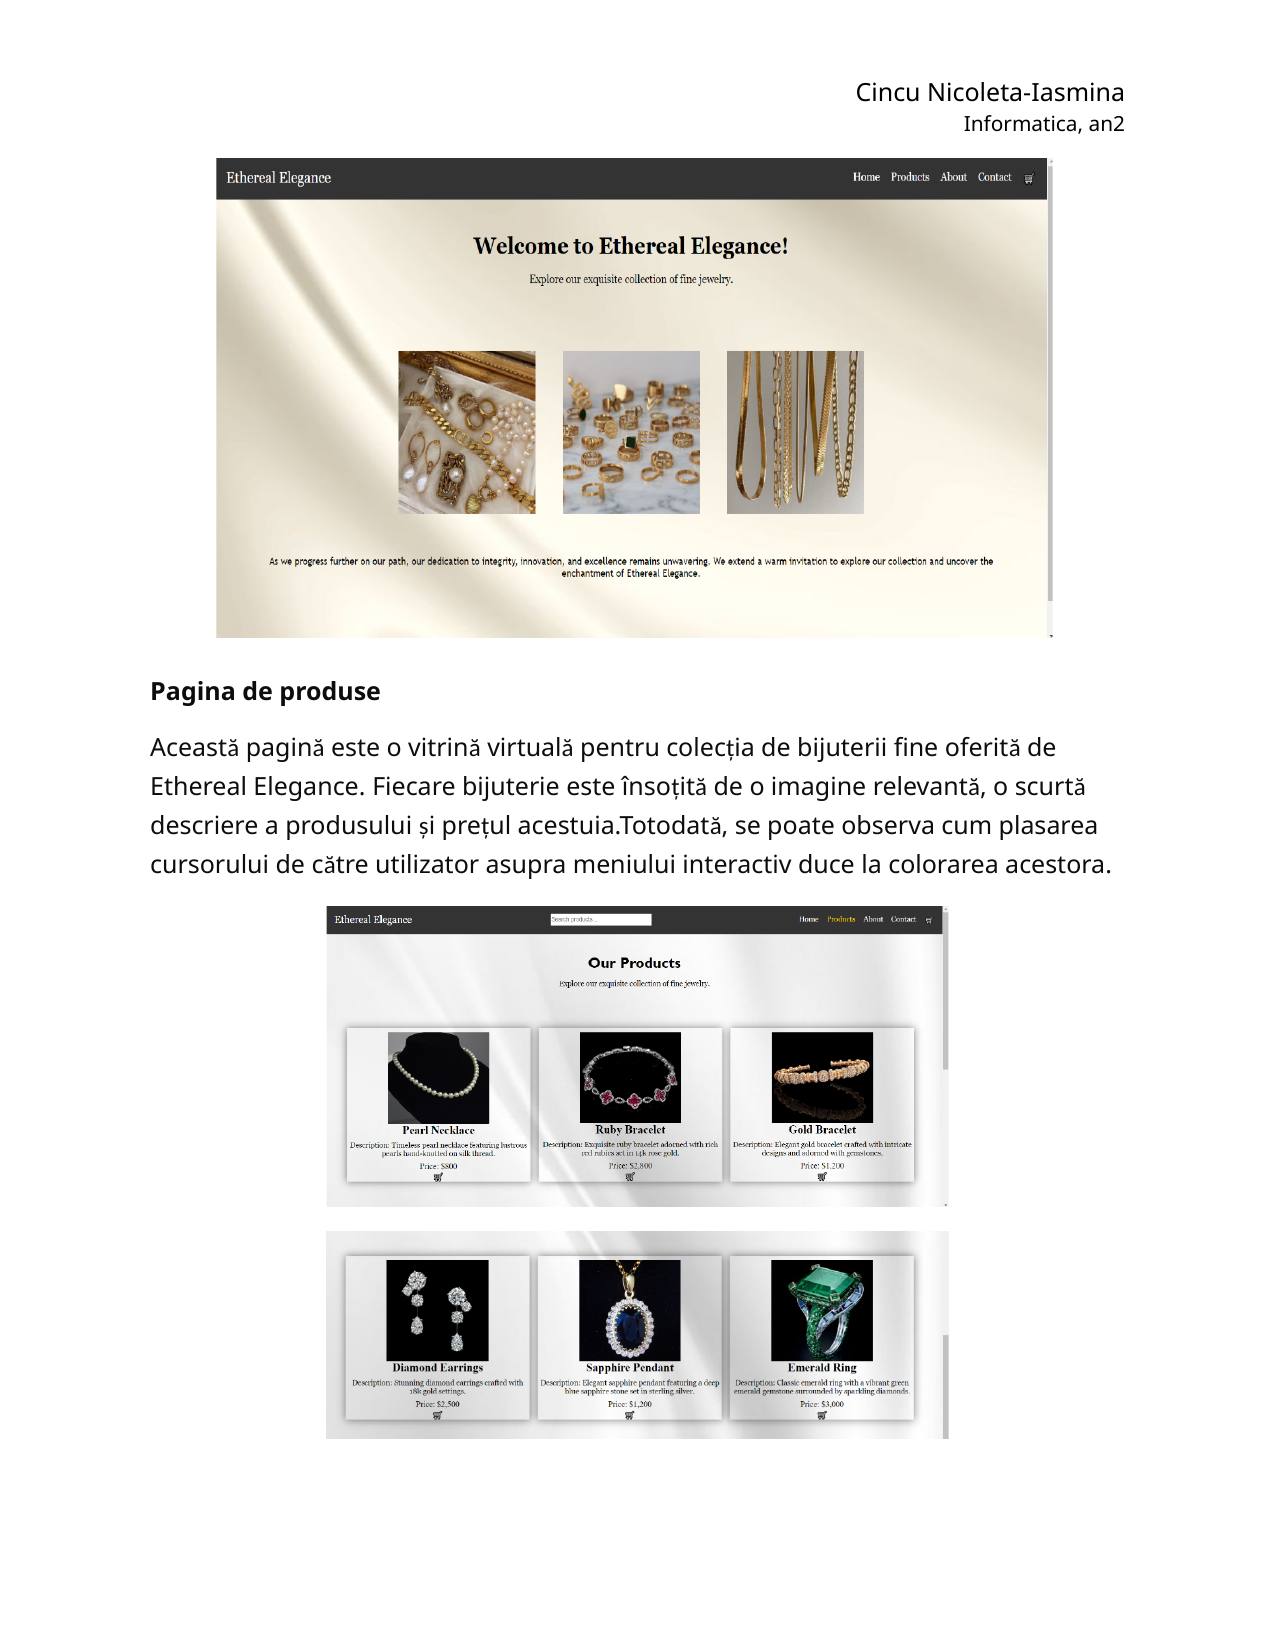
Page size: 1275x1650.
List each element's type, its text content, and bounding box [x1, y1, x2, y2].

text Această pagină este o vitrină virtuală pentru colecția de bijuterii fine oferită de Ethereal Elegance. Fiecare bijuterie este însoțită de o imagine relevantă, o scurtă descriere a produsului și prețul acestuia.Totodată, se poate observa cum plasarea cursorului de către utilizator asupra meniului interactiv duce la colorarea acestora. [150, 729, 1125, 881]
picture [326, 1231, 949, 1439]
picture [326, 906, 949, 1207]
picture [215, 158, 1052, 636]
